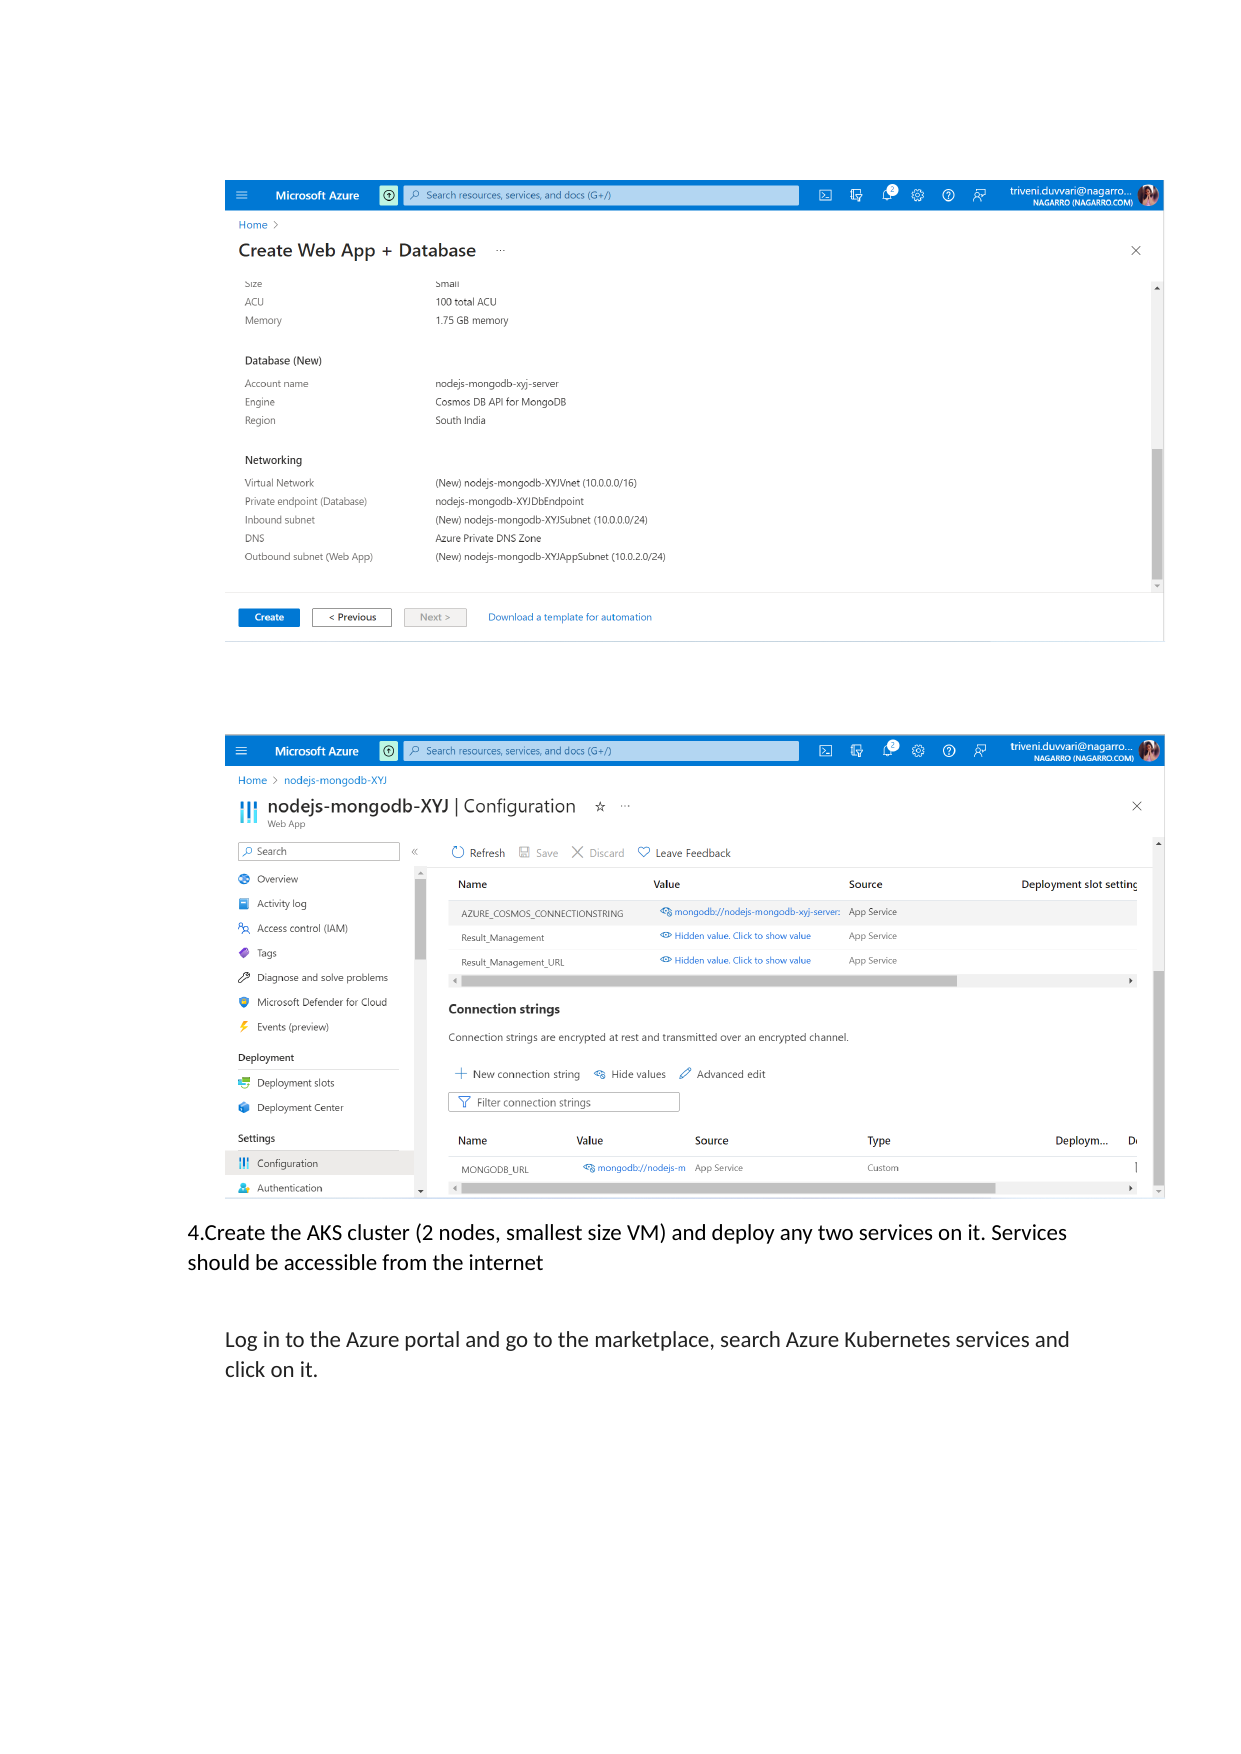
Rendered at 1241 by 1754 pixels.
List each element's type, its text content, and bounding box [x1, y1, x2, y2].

text 4.Create the AKS cluster (2 nodes, smallest size VM) and deploy any two services on it. Services should be accessible from the internet [187, 1218, 1090, 1276]
list Log in to the Azure portal and go to the marketplace, search Azure Kubernetes services and click on it. [225, 1325, 1090, 1383]
picture [225, 734, 1166, 1199]
picture [225, 180, 1166, 642]
